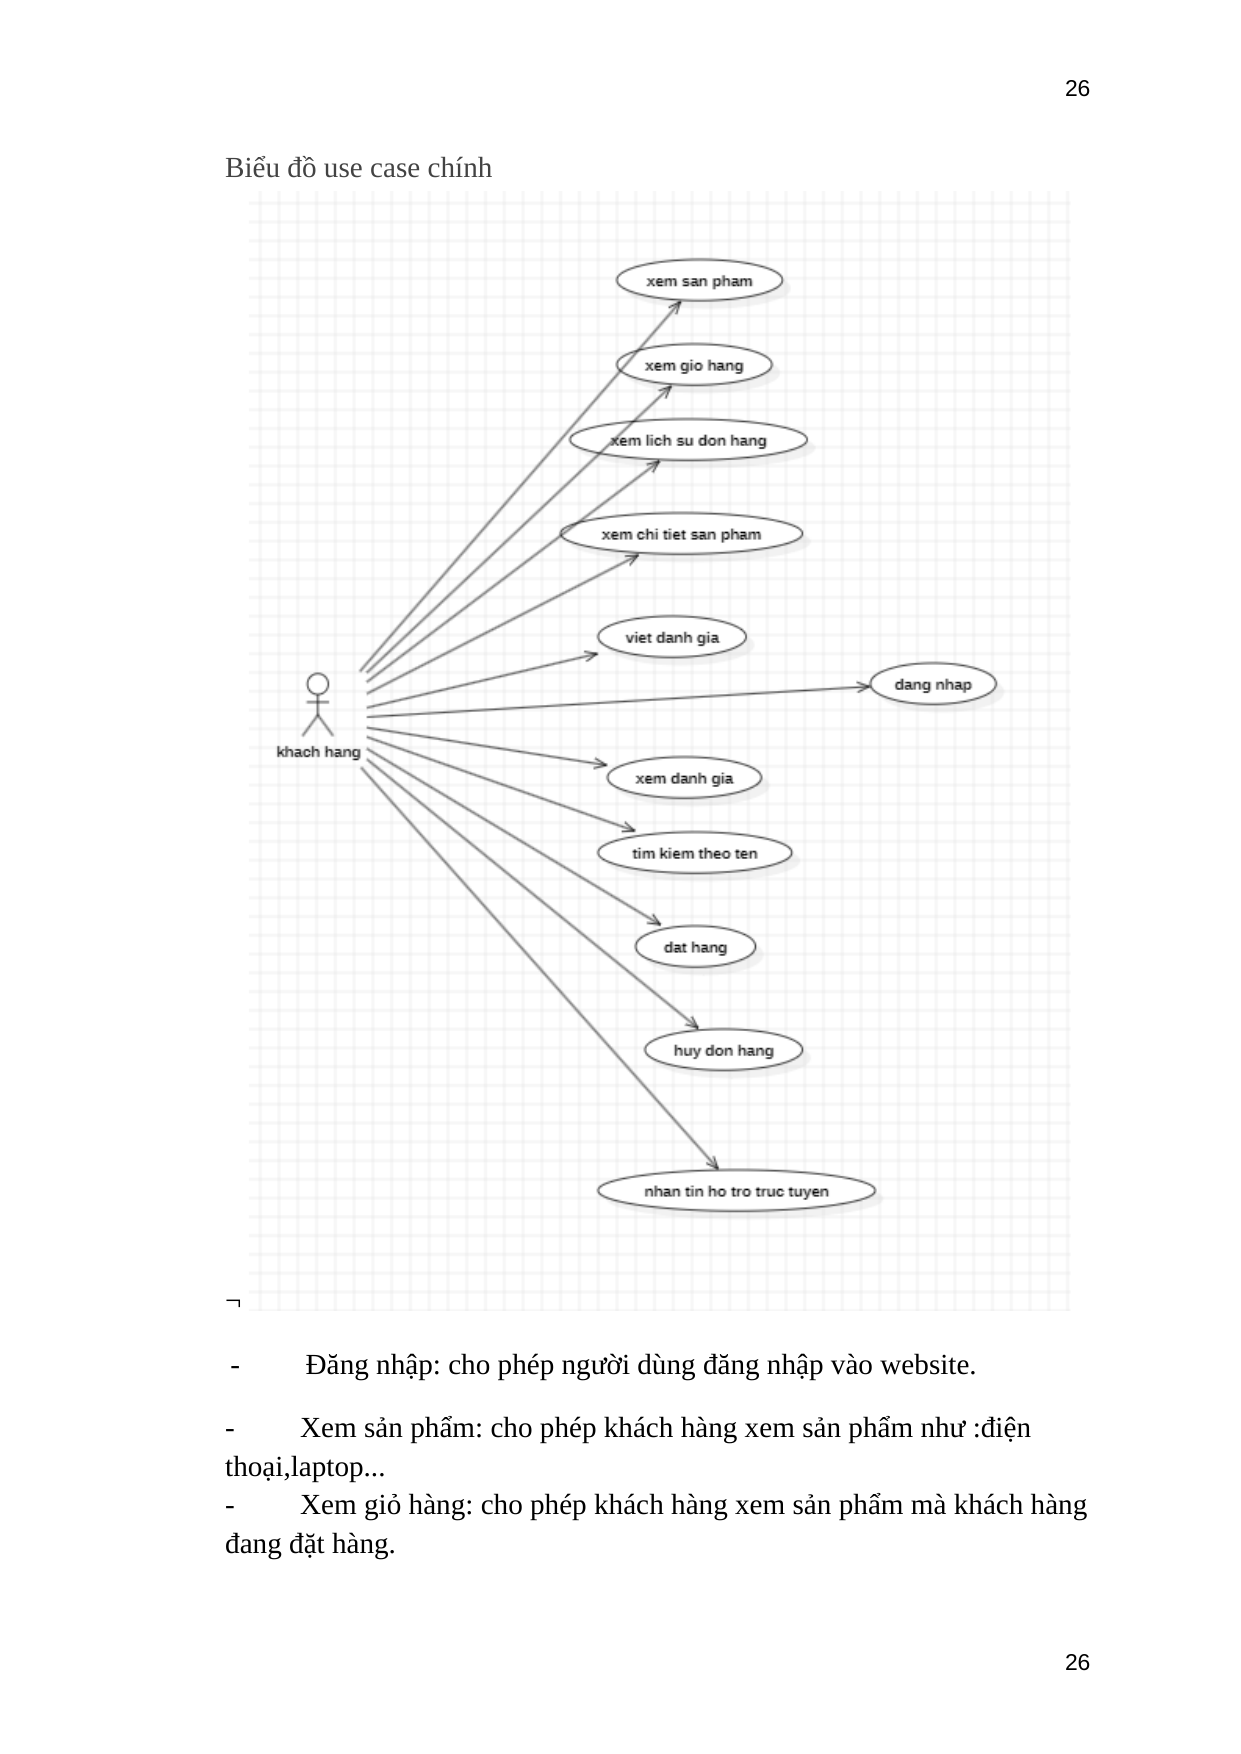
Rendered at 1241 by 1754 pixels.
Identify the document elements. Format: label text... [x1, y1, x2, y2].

picture [248, 191, 1071, 1311]
text - Xem giỏ hàng: cho phép khách hàng xem sản phẩm mà khách hàng đang đặt hàng. [225, 1487, 1090, 1559]
text - Đăng nhập: cho phép người dùng đăng nhập vào website. [150, 1347, 1090, 1380]
text - Xem sản phẩm: cho phép khách hàng xem sản phẩm như :điện thoại,laptop... [225, 1410, 1090, 1482]
subtitle Biểu đồ use case chính [225, 150, 1090, 183]
